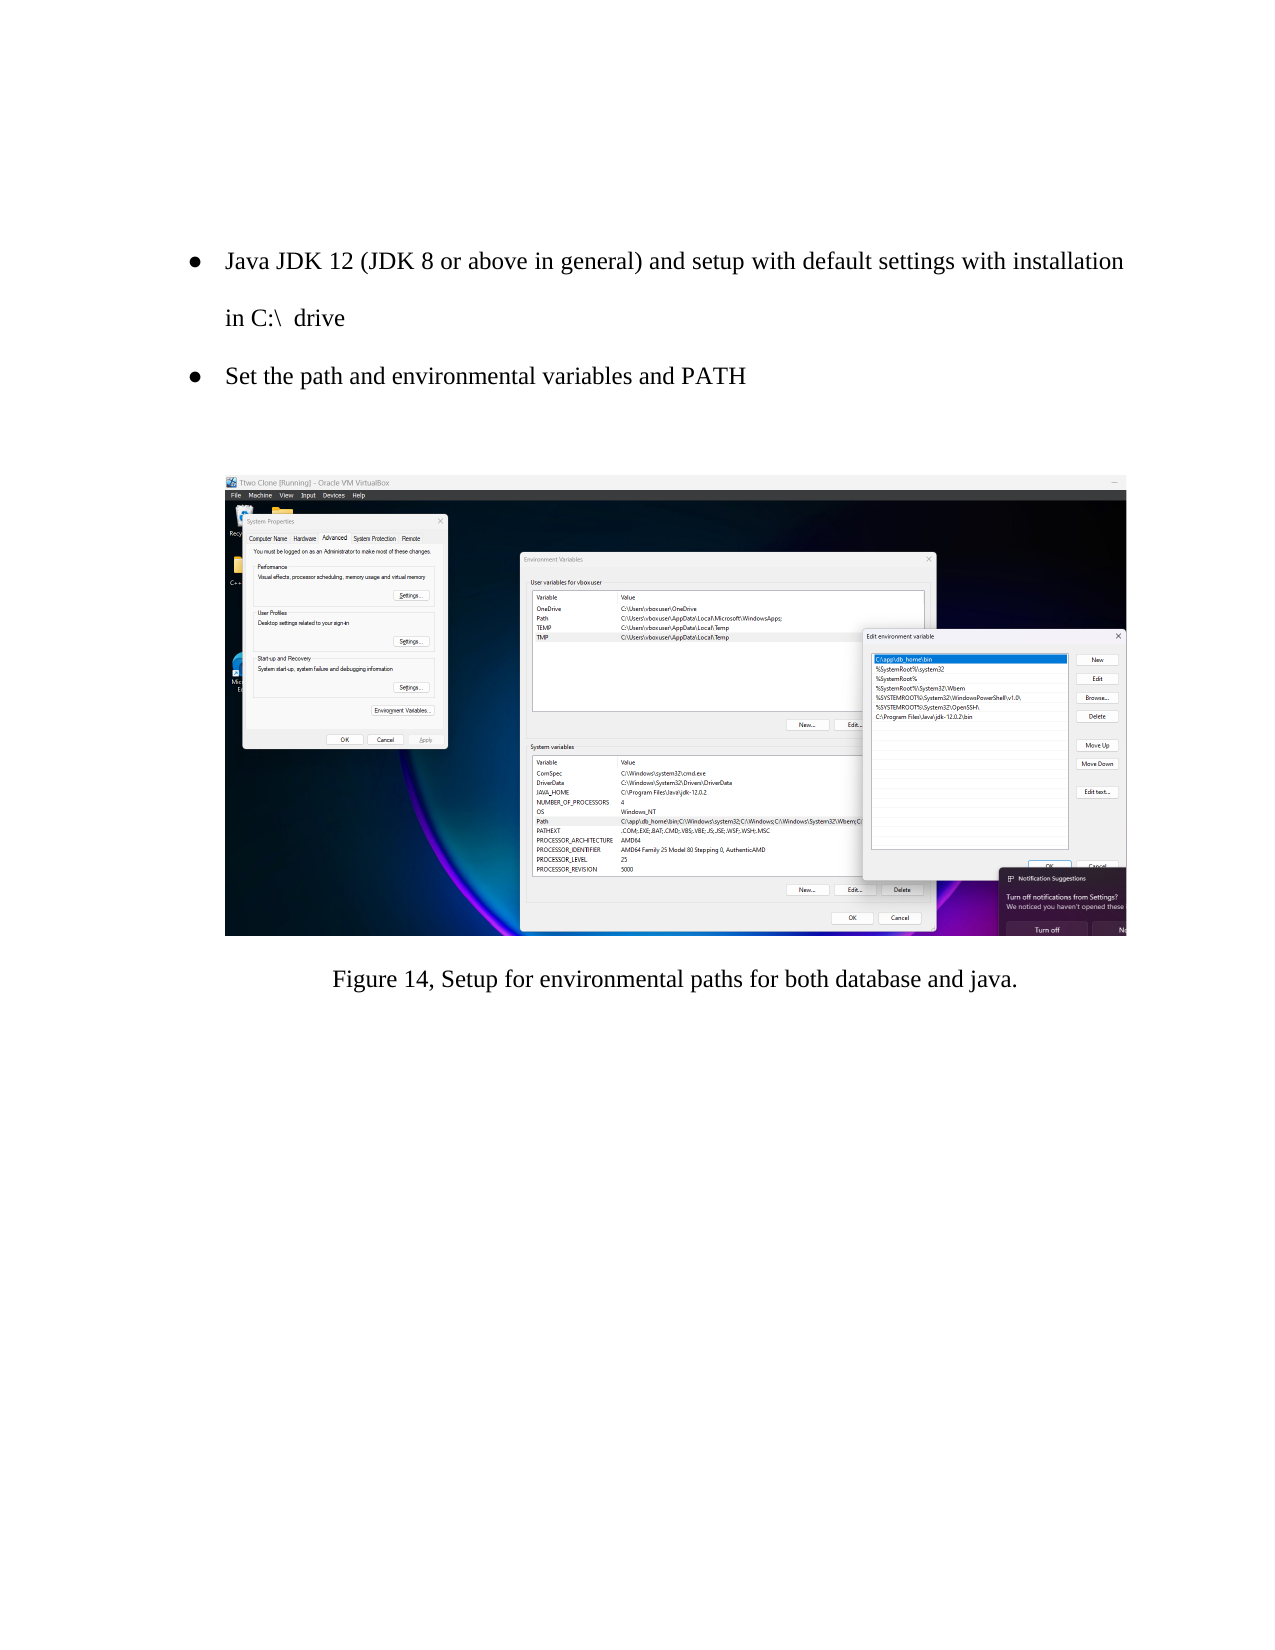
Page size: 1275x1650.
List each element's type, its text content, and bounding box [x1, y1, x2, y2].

list Set the path and environmental variables and PATH [187, 361, 1125, 389]
picture [225, 475, 1127, 936]
text Figure 14, Setup for environmental paths for both database and java. [225, 964, 1125, 993]
list Java JDK 12 (JDK 8 or above in general) and setup with default settings with installation in C:\ drive [187, 246, 1125, 332]
